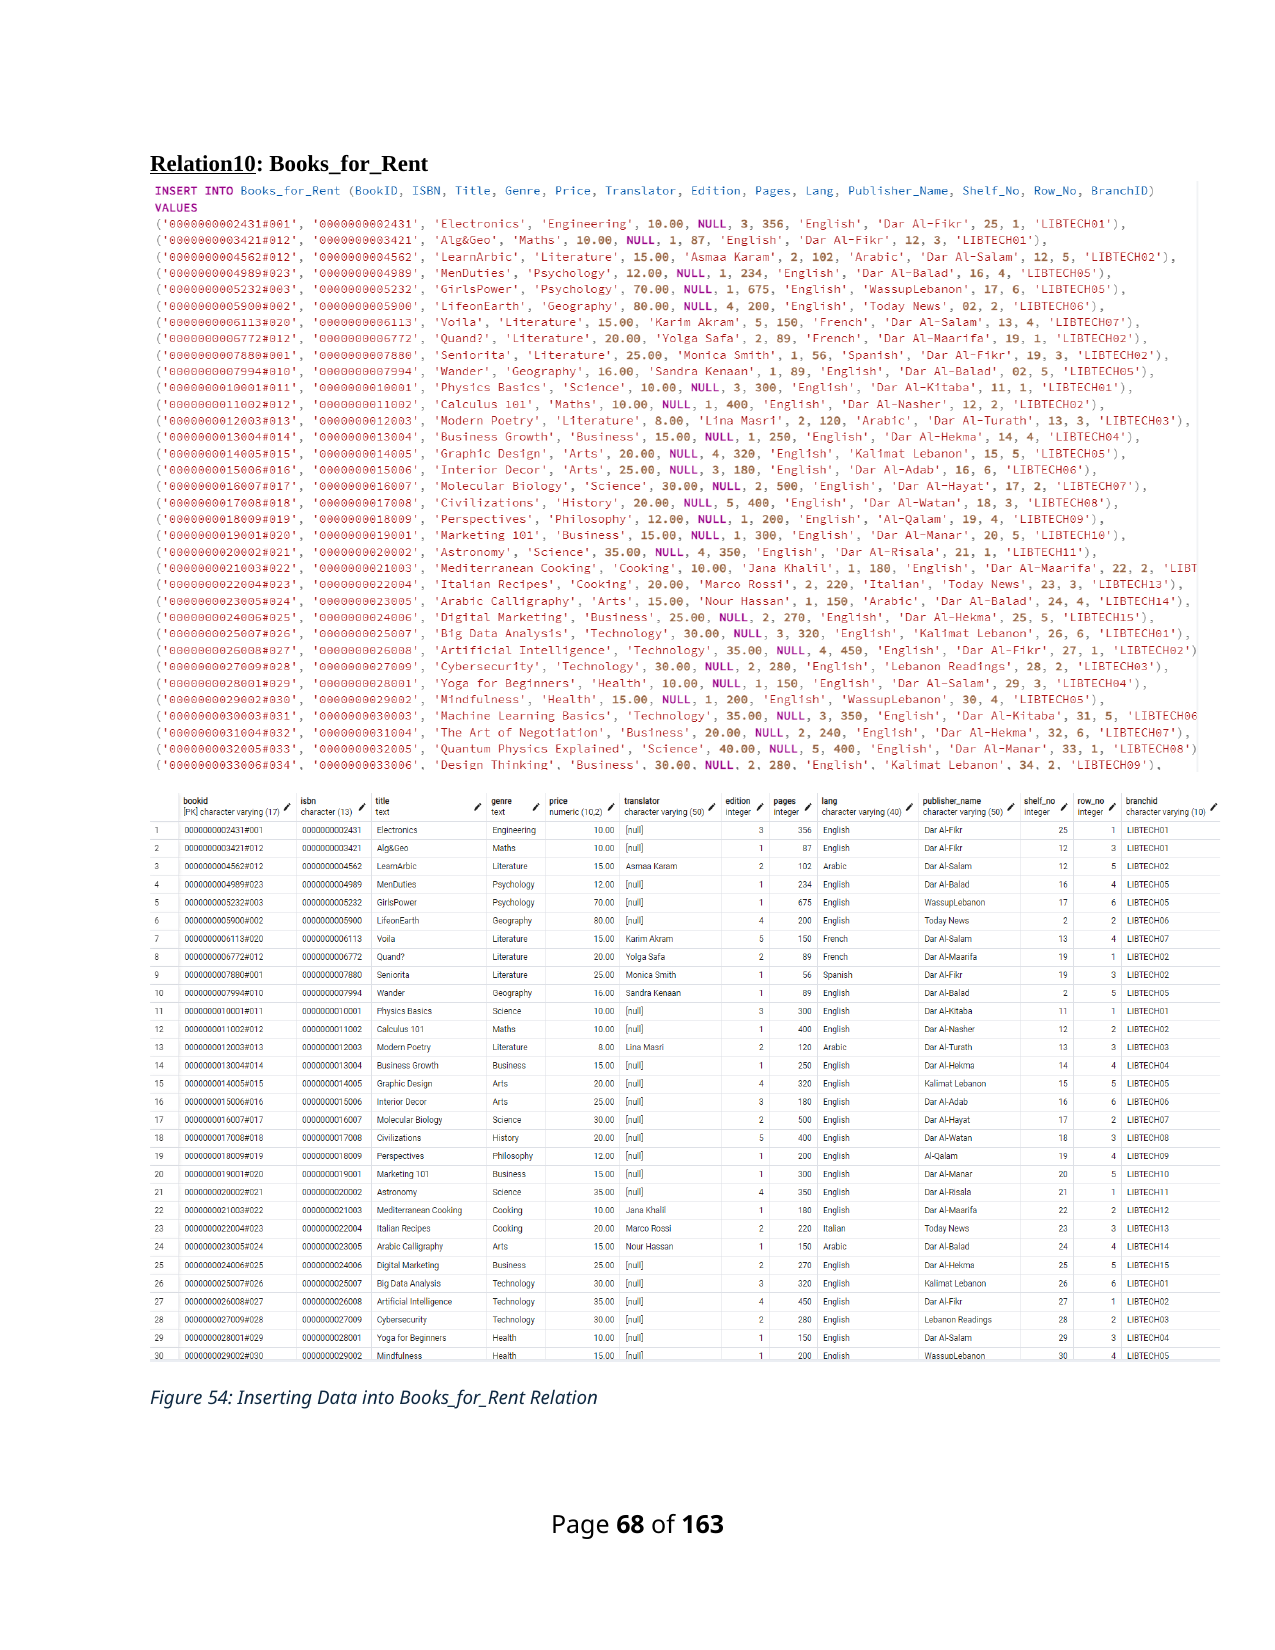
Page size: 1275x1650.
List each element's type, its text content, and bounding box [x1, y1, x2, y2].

picture [150, 181, 1199, 772]
text Relation10: Books_for_Rent [150, 150, 1125, 181]
text Figure 54: Inserting Data into Books_for_Rent Relation [150, 1384, 1125, 1409]
picture [150, 793, 1221, 1362]
